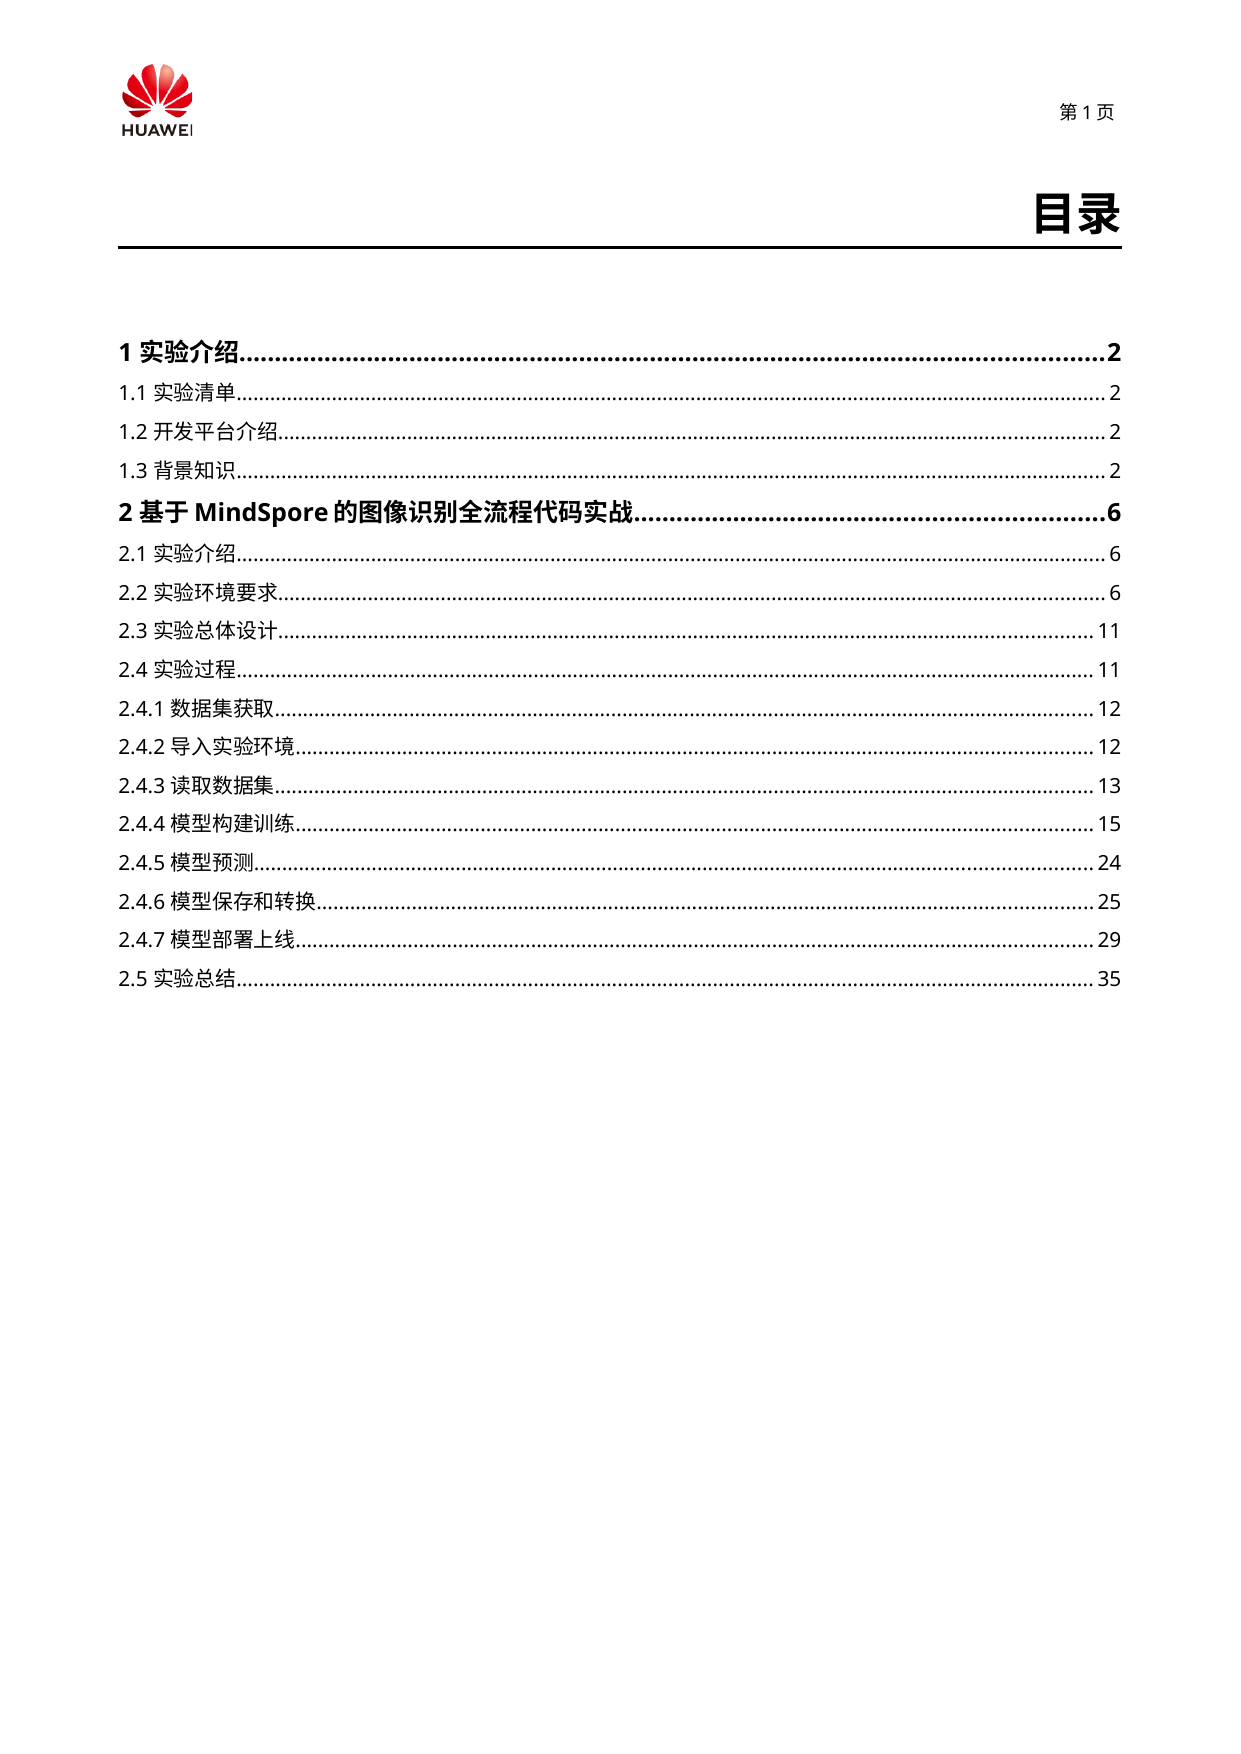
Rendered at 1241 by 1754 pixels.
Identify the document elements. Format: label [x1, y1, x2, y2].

picture [122, 64, 193, 136]
